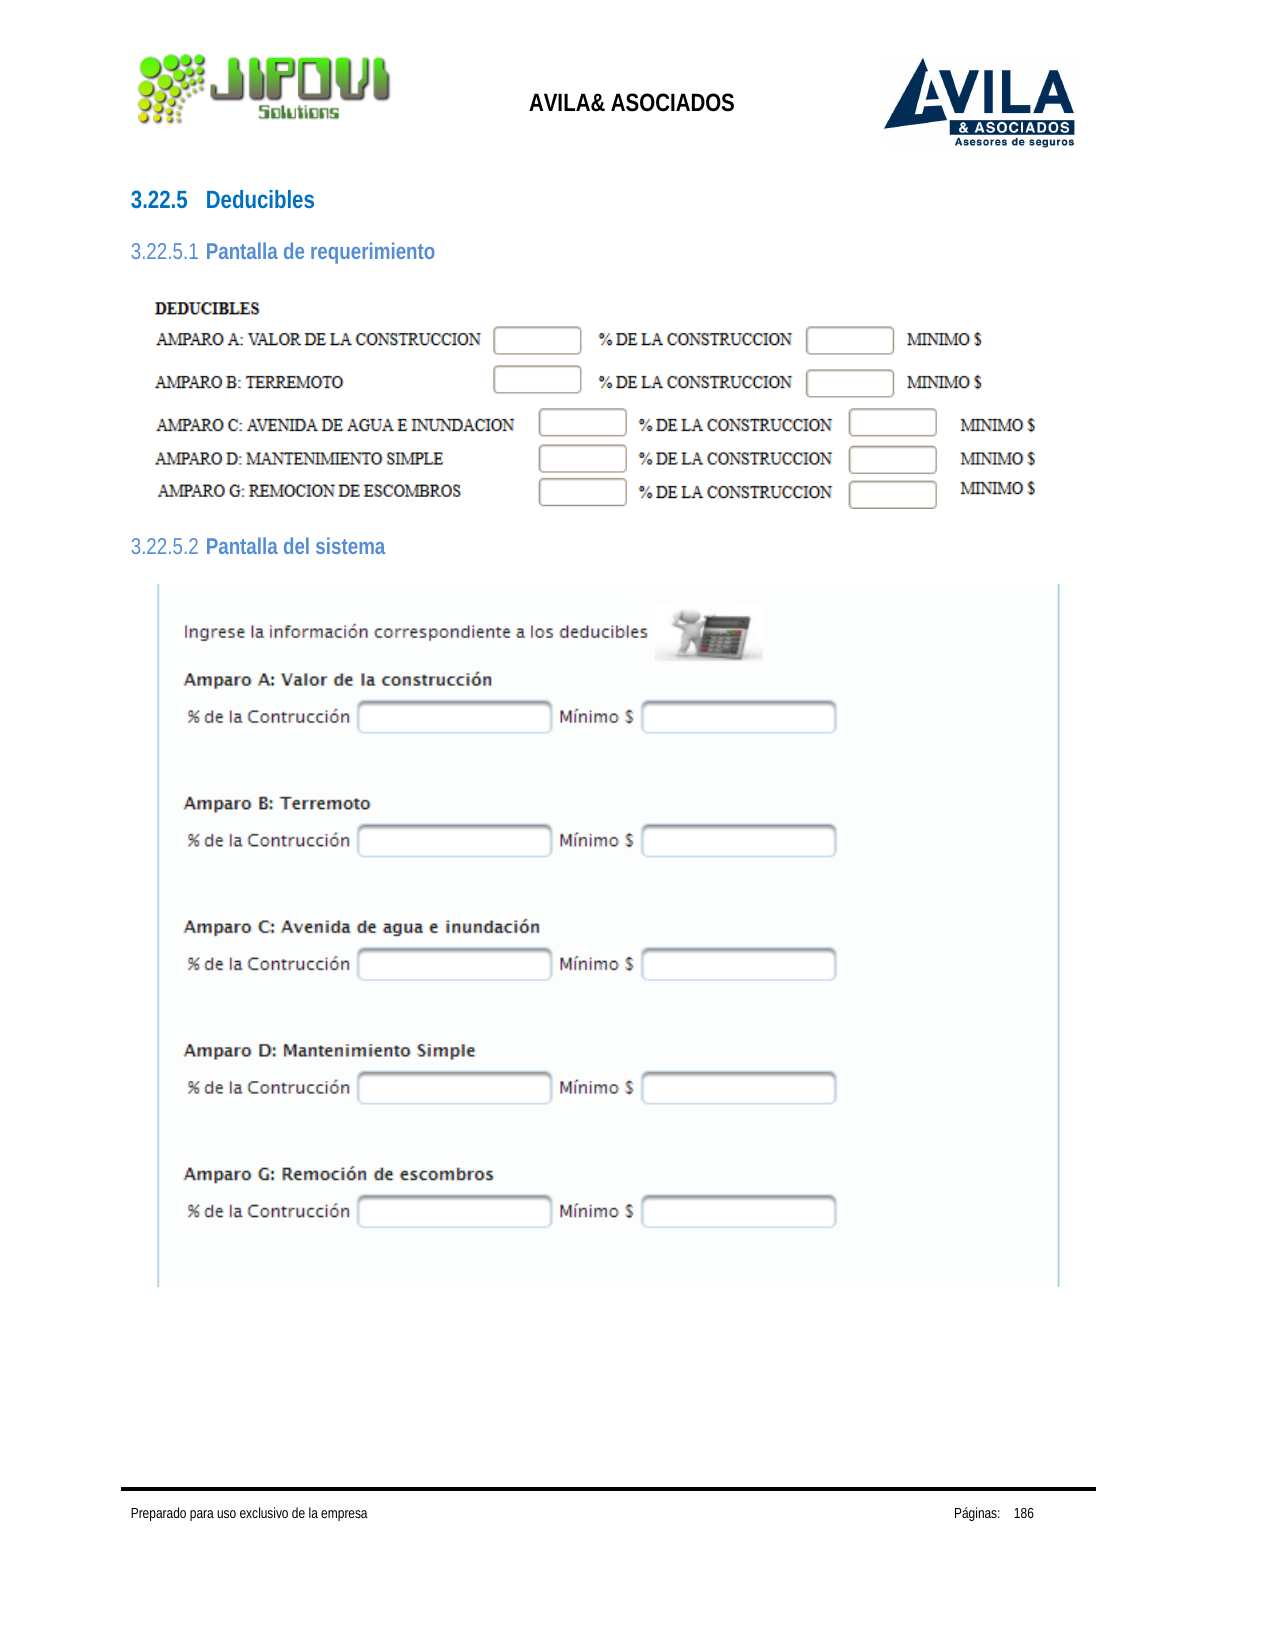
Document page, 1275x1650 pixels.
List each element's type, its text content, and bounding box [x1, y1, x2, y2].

picture [151, 584, 1072, 1287]
picture [881, 57, 1077, 148]
picture [151, 289, 1072, 509]
subtitle Deducibles [131, 184, 1092, 213]
subtitle Pantalla del sistema [131, 533, 1092, 560]
picture [131, 47, 394, 128]
subtitle Pantalla de requerimiento [131, 238, 1092, 264]
